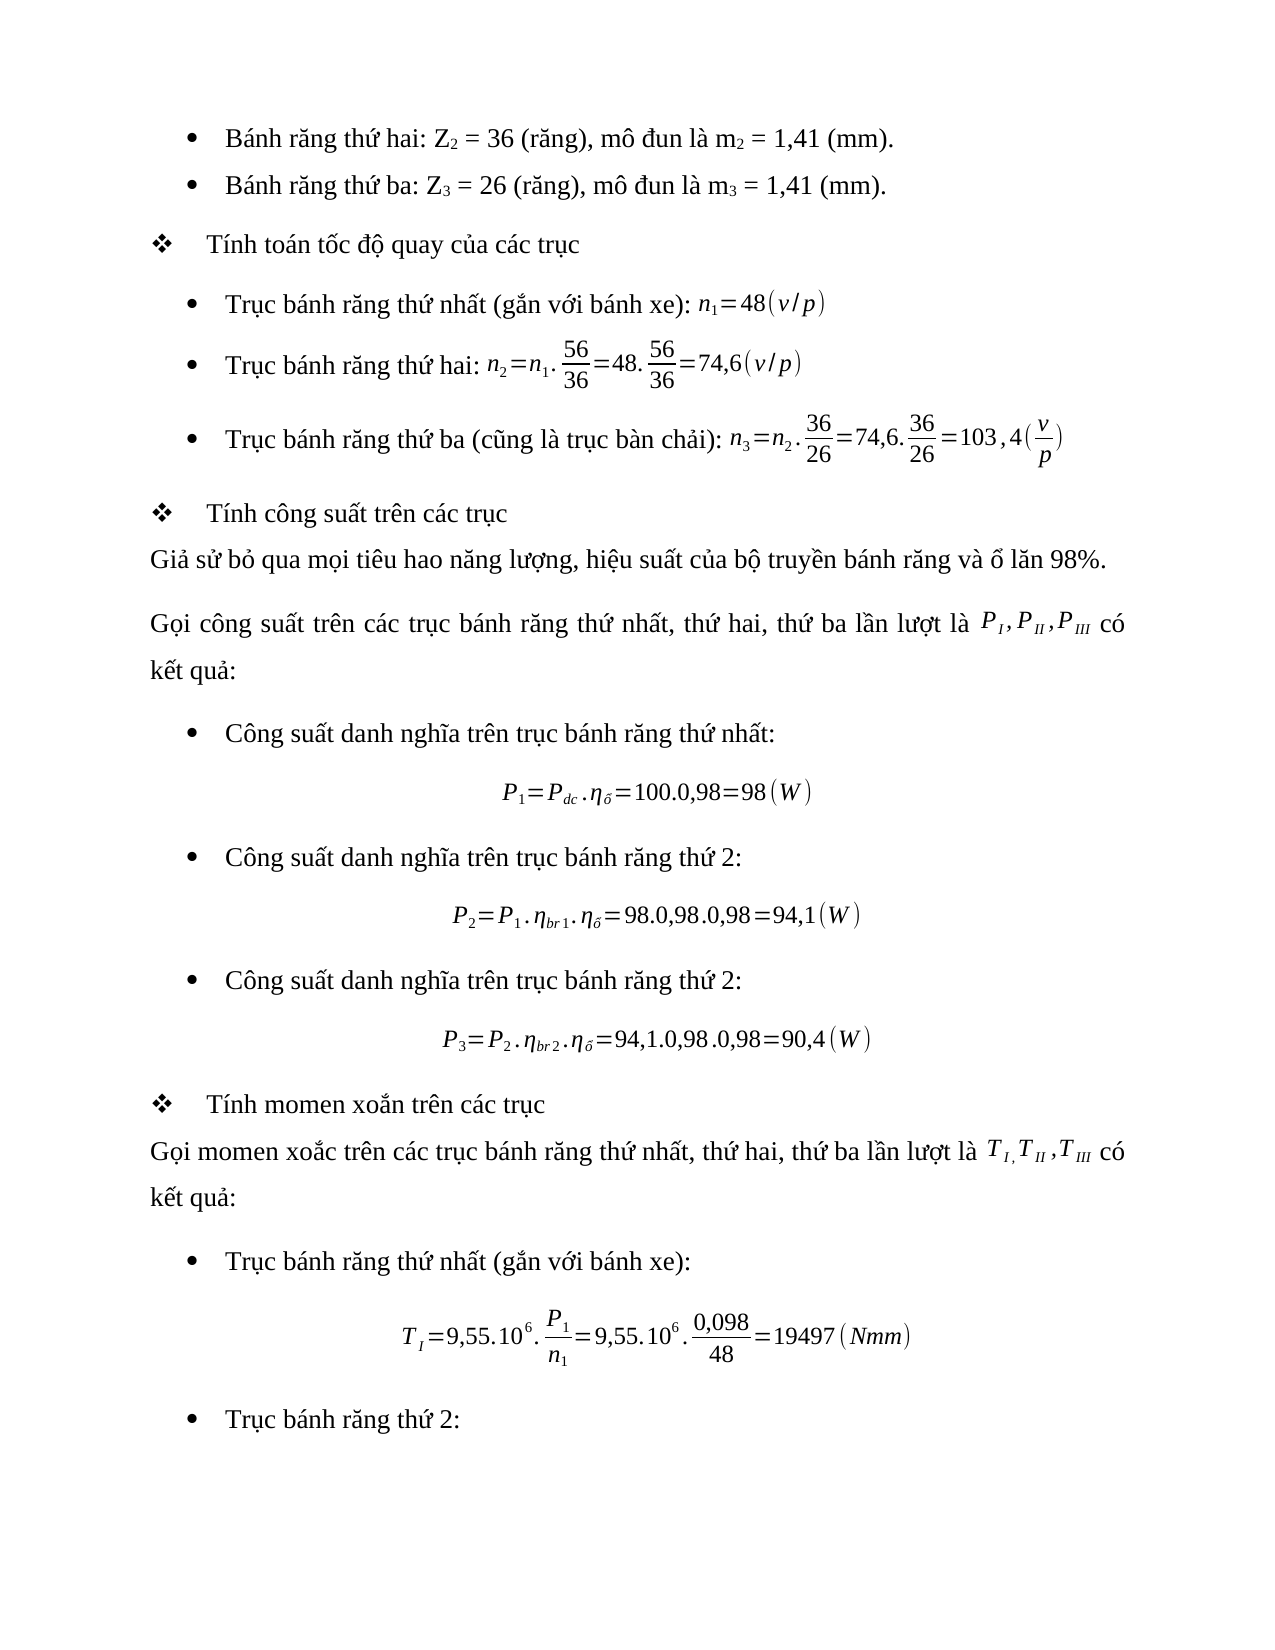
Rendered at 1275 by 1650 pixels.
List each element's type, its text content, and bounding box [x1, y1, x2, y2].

text Gọi momen xoắc trên các trục bánh răng thứ nhất, thứ hai, thứ ba lần lượt là có kết quả: [150, 1135, 1125, 1213]
list Bánh răng thứ ba: Z3 = 26 (răng), mô đun là m3 = 1,41 (mm). [187, 169, 1125, 200]
list Công suất danh nghĩa trên trục bánh răng thứ 2: [187, 964, 1125, 996]
subtitle Tính công suất trên các trục [150, 497, 1125, 528]
list Trục bánh răng thứ nhất (gắn với bánh xe): [187, 1245, 1125, 1276]
text Gọi công suất trên các trục bánh răng thứ nhất, thứ hai, thứ ba lần lượt là có kết quả: [150, 607, 1125, 685]
list Bánh răng thứ hai: Z2 = 36 (răng), mô đun là m2 = 1,41 (mm). [187, 122, 1125, 153]
list Trục bánh răng thứ nhất (gắn với bánh xe): [187, 287, 1125, 319]
list Trục bánh răng thứ hai: [187, 335, 1125, 394]
list Công suất danh nghĩa trên trục bánh răng thứ 2: [187, 841, 1125, 872]
text Giả sử bỏ qua mọi tiêu hao năng lượng, hiệu suất của bộ truyền bánh răng và ổ lăn 98%. [150, 544, 1125, 575]
subtitle Tính toán tốc độ quay của các trục [150, 228, 1125, 259]
list Trục bánh răng thứ 2: [187, 1403, 1125, 1434]
list Công suất danh nghĩa trên trục bánh răng thứ nhất: [187, 717, 1125, 748]
subtitle Tính momen xoắn trên các trục [150, 1088, 1125, 1119]
list Trục bánh răng thứ ba (cũng là trục bàn chải): [187, 410, 1125, 469]
